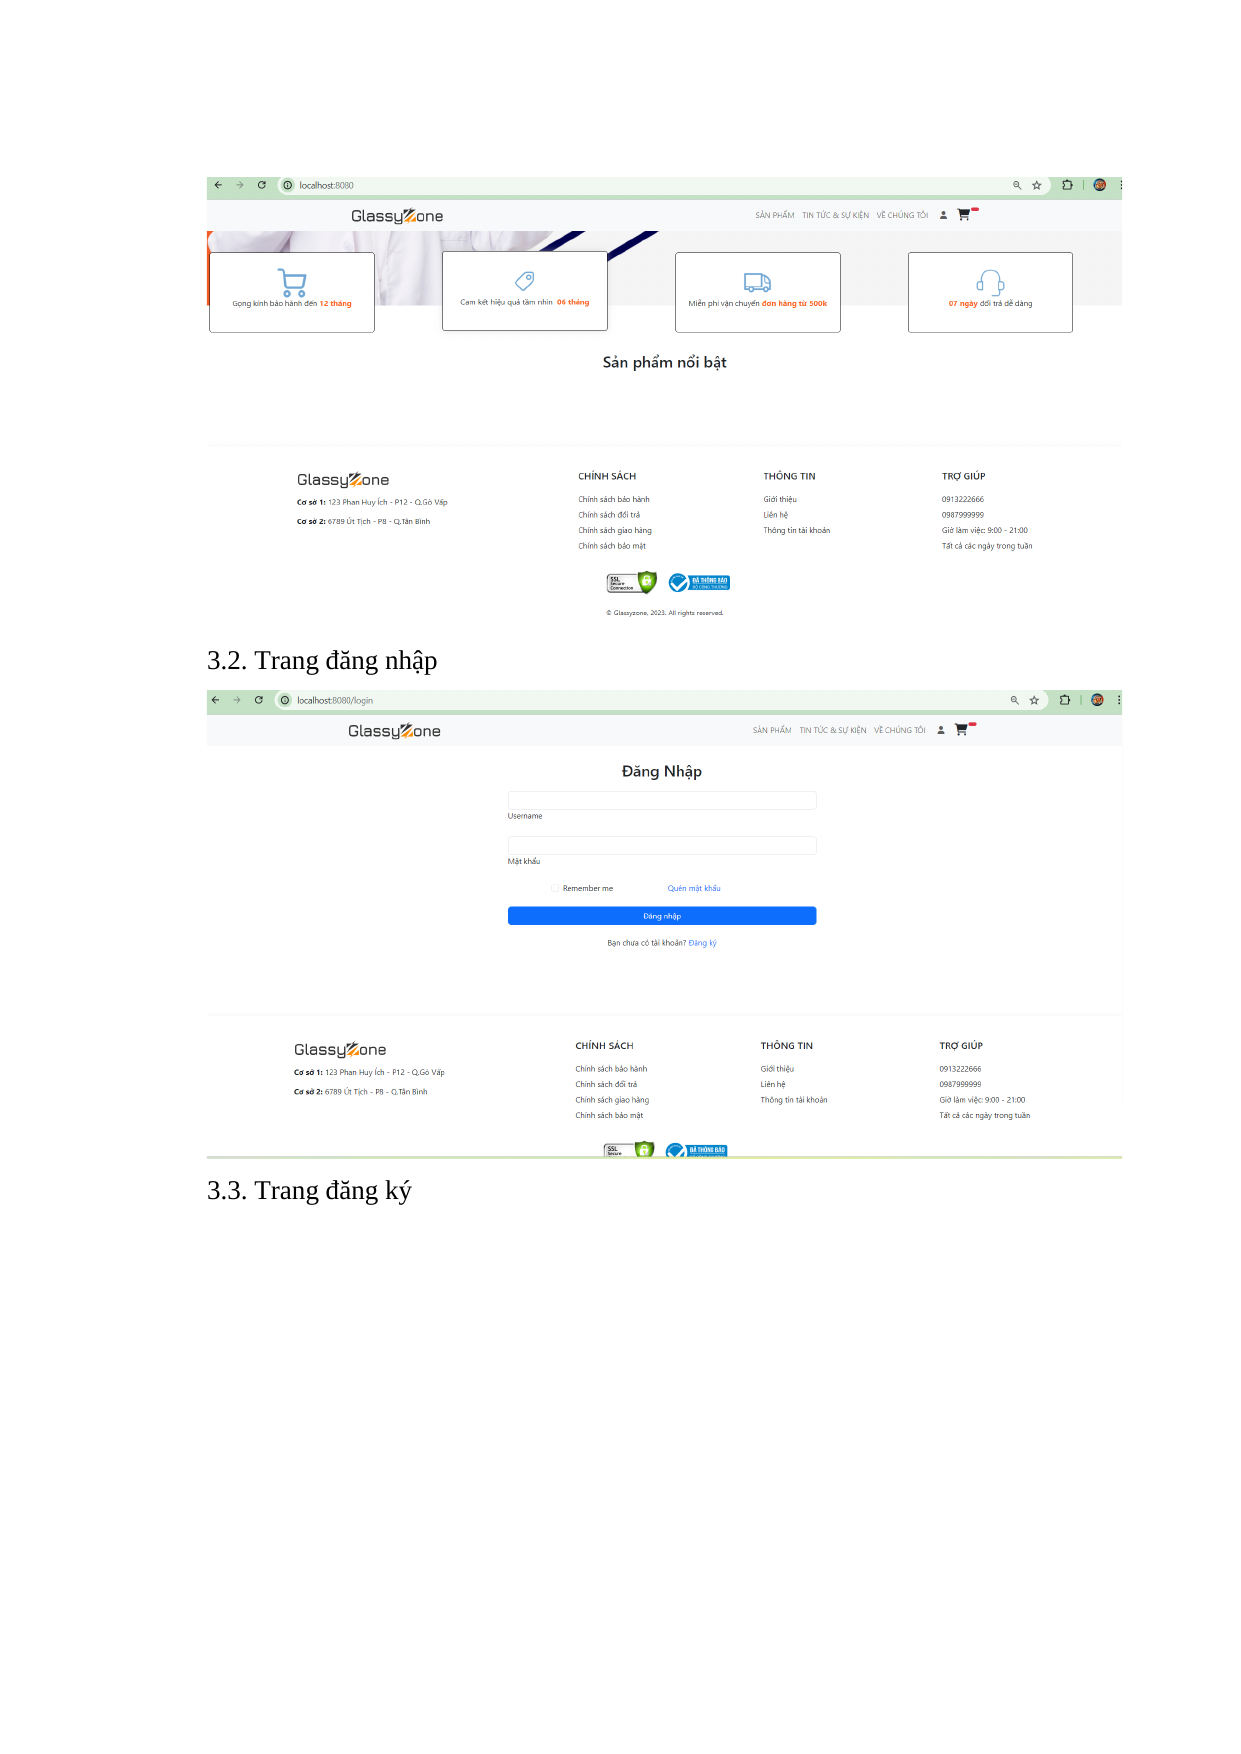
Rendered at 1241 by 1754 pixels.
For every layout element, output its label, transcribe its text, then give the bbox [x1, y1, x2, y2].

text 3.3. Trang đăng ký [207, 1174, 1122, 1205]
picture [206, 690, 1123, 1159]
text 3.2. Trang đăng nhập [207, 644, 1122, 675]
picture [206, 177, 1123, 629]
